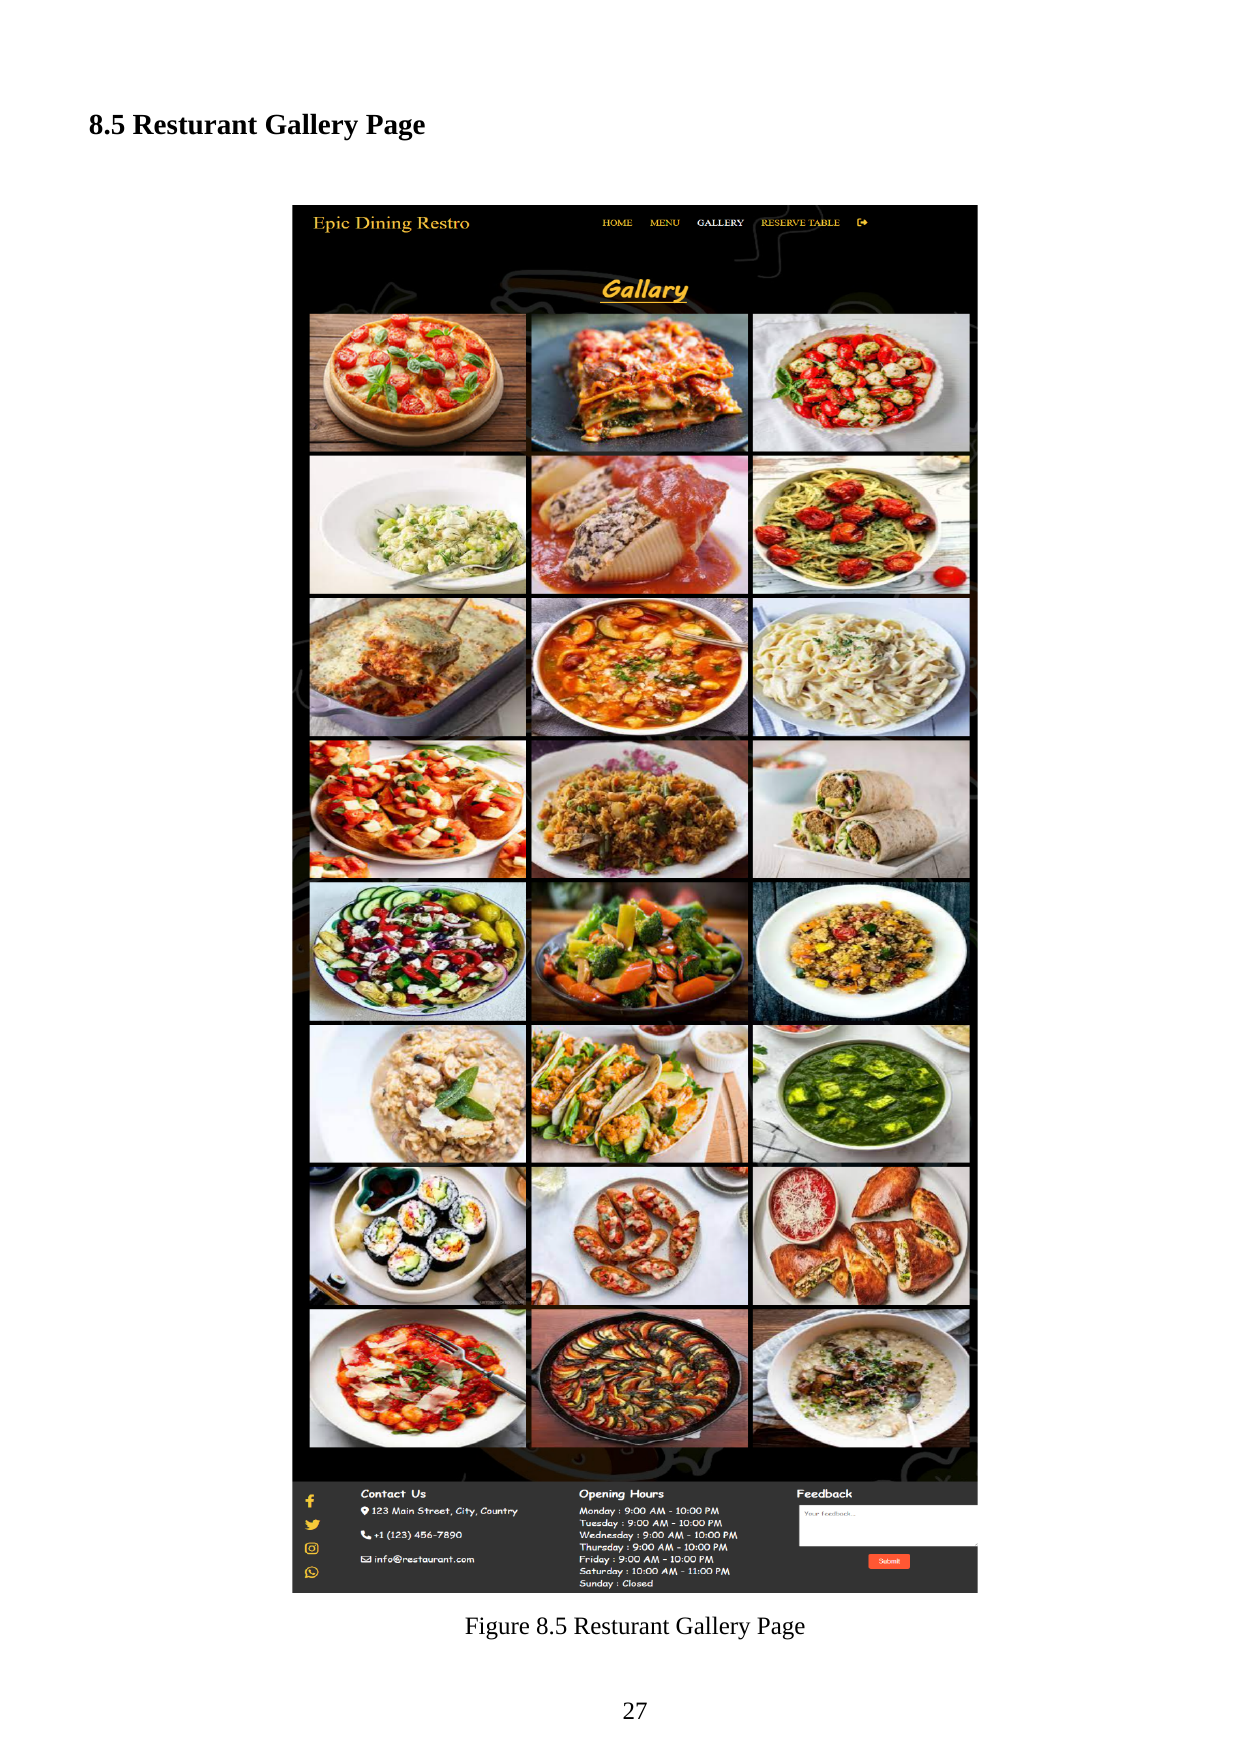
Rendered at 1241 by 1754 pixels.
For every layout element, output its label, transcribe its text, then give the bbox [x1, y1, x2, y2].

text Figure 8.5 Resturant Gallery Page [89, 1611, 1181, 1640]
subtitle 8.5 Resturant Gallery Page [89, 107, 1181, 140]
picture [292, 205, 978, 1593]
